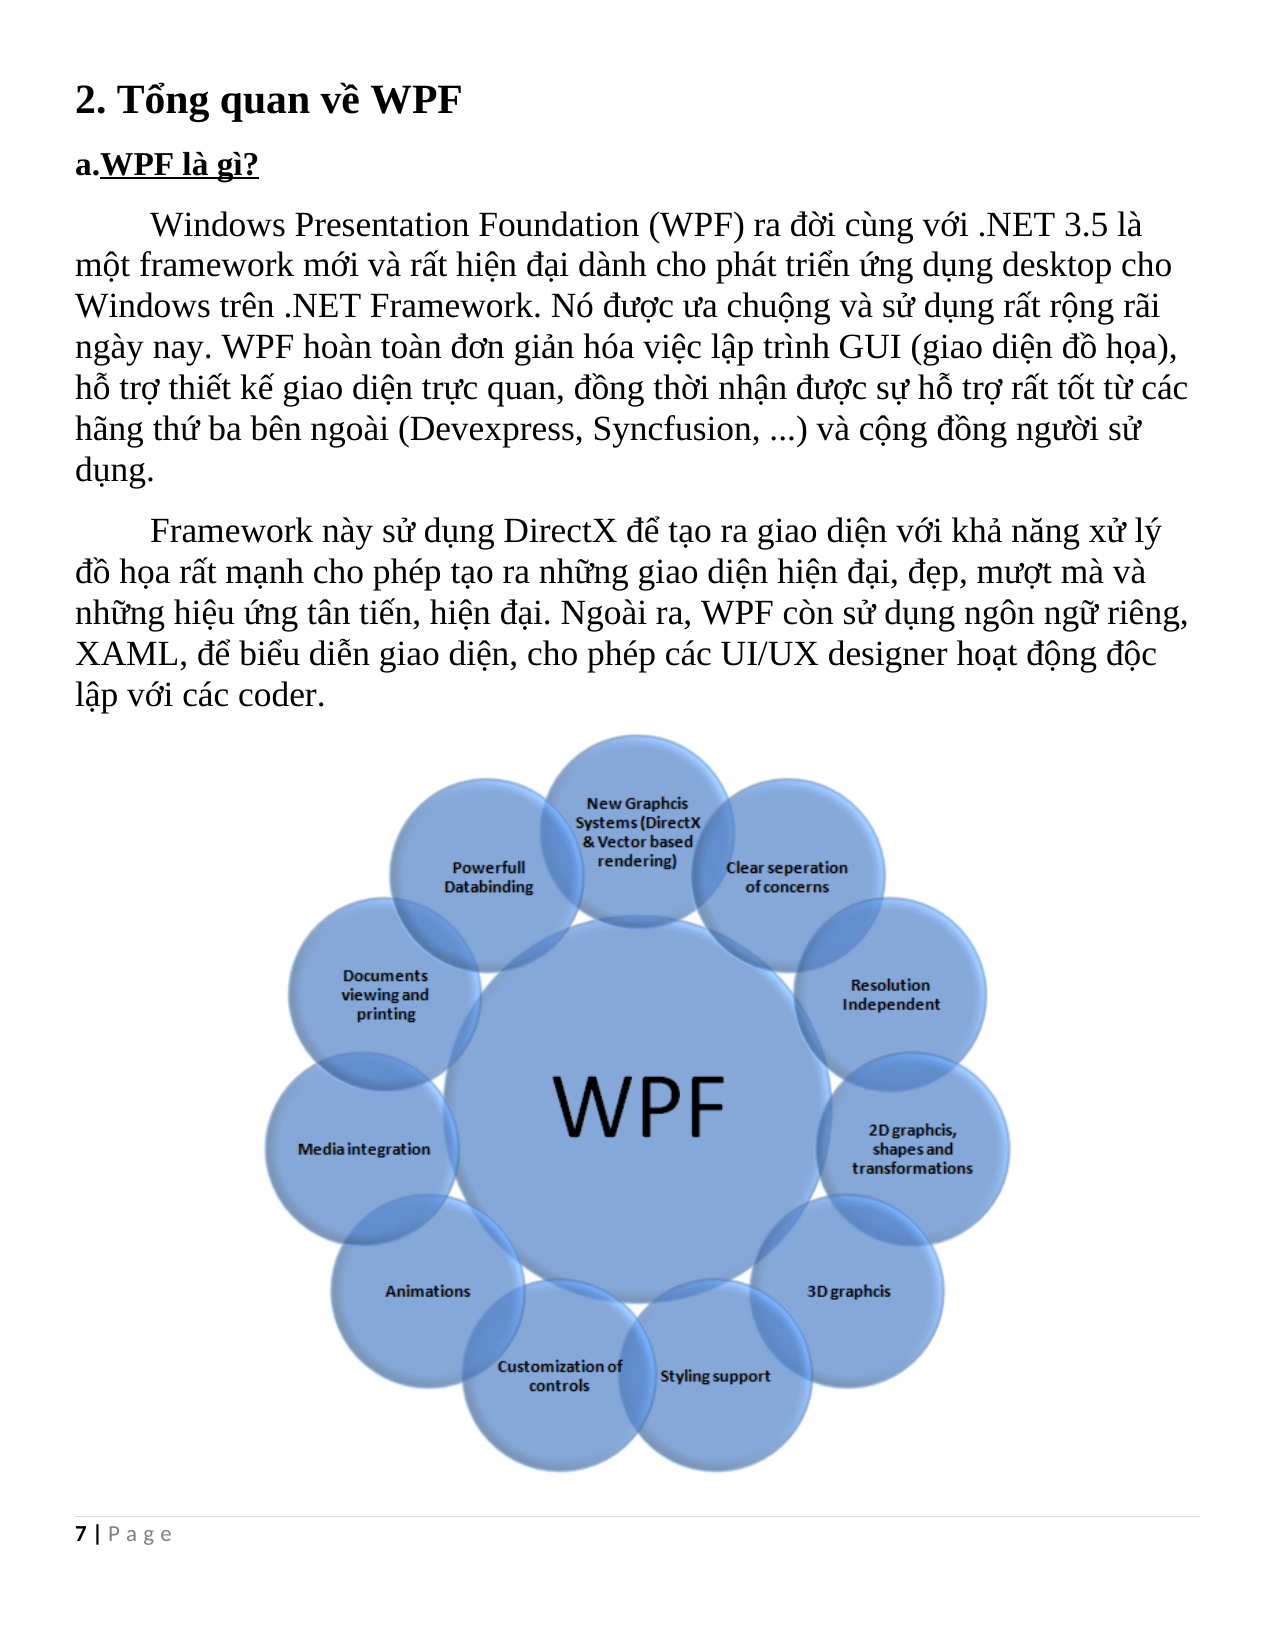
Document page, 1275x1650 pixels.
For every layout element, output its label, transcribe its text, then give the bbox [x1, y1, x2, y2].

text Framework này sử dụng DirectX để tạo ra giao diện với khả năng xử lý đồ họa rất mạnh cho phép tạo ra những giao diện hiện đại, đẹp, mượt mà và những hiệu ứng tân tiến, hiện đại. Ngoài ra, WPF còn sử dụng ngôn ngữ riêng, XAML, để biểu diễn giao diện, cho phép các UI/UX designer hoạt động độc lập với các coder. [75, 509, 1200, 714]
text a.WPF là gì? [75, 144, 1200, 182]
text Windows Presentation Foundation (WPF) ra đời cùng với .NET 3.5 là một framework mới và rất hiện đại dành cho phát triển ứng dụng desktop cho Windows trên .NET Framework. Nó được ưa chuộng và sử dụng rất rộng rãi ngày nay. WPF hoàn toàn đơn giản hóa việc lập trình GUI (giao diện đồ họa), hỗ trợ thiết kế giao diện trực quan, đồng thời nhận được sự hỗ trợ rất tốt từ các hãng thứ ba bên ngoài (Devexpress, Syncfusion, ...) và cộng đồng người sử dụng. [75, 203, 1200, 489]
text 2. Tổng quan về WPF [75, 75, 1200, 123]
picture [262, 734, 1014, 1487]
